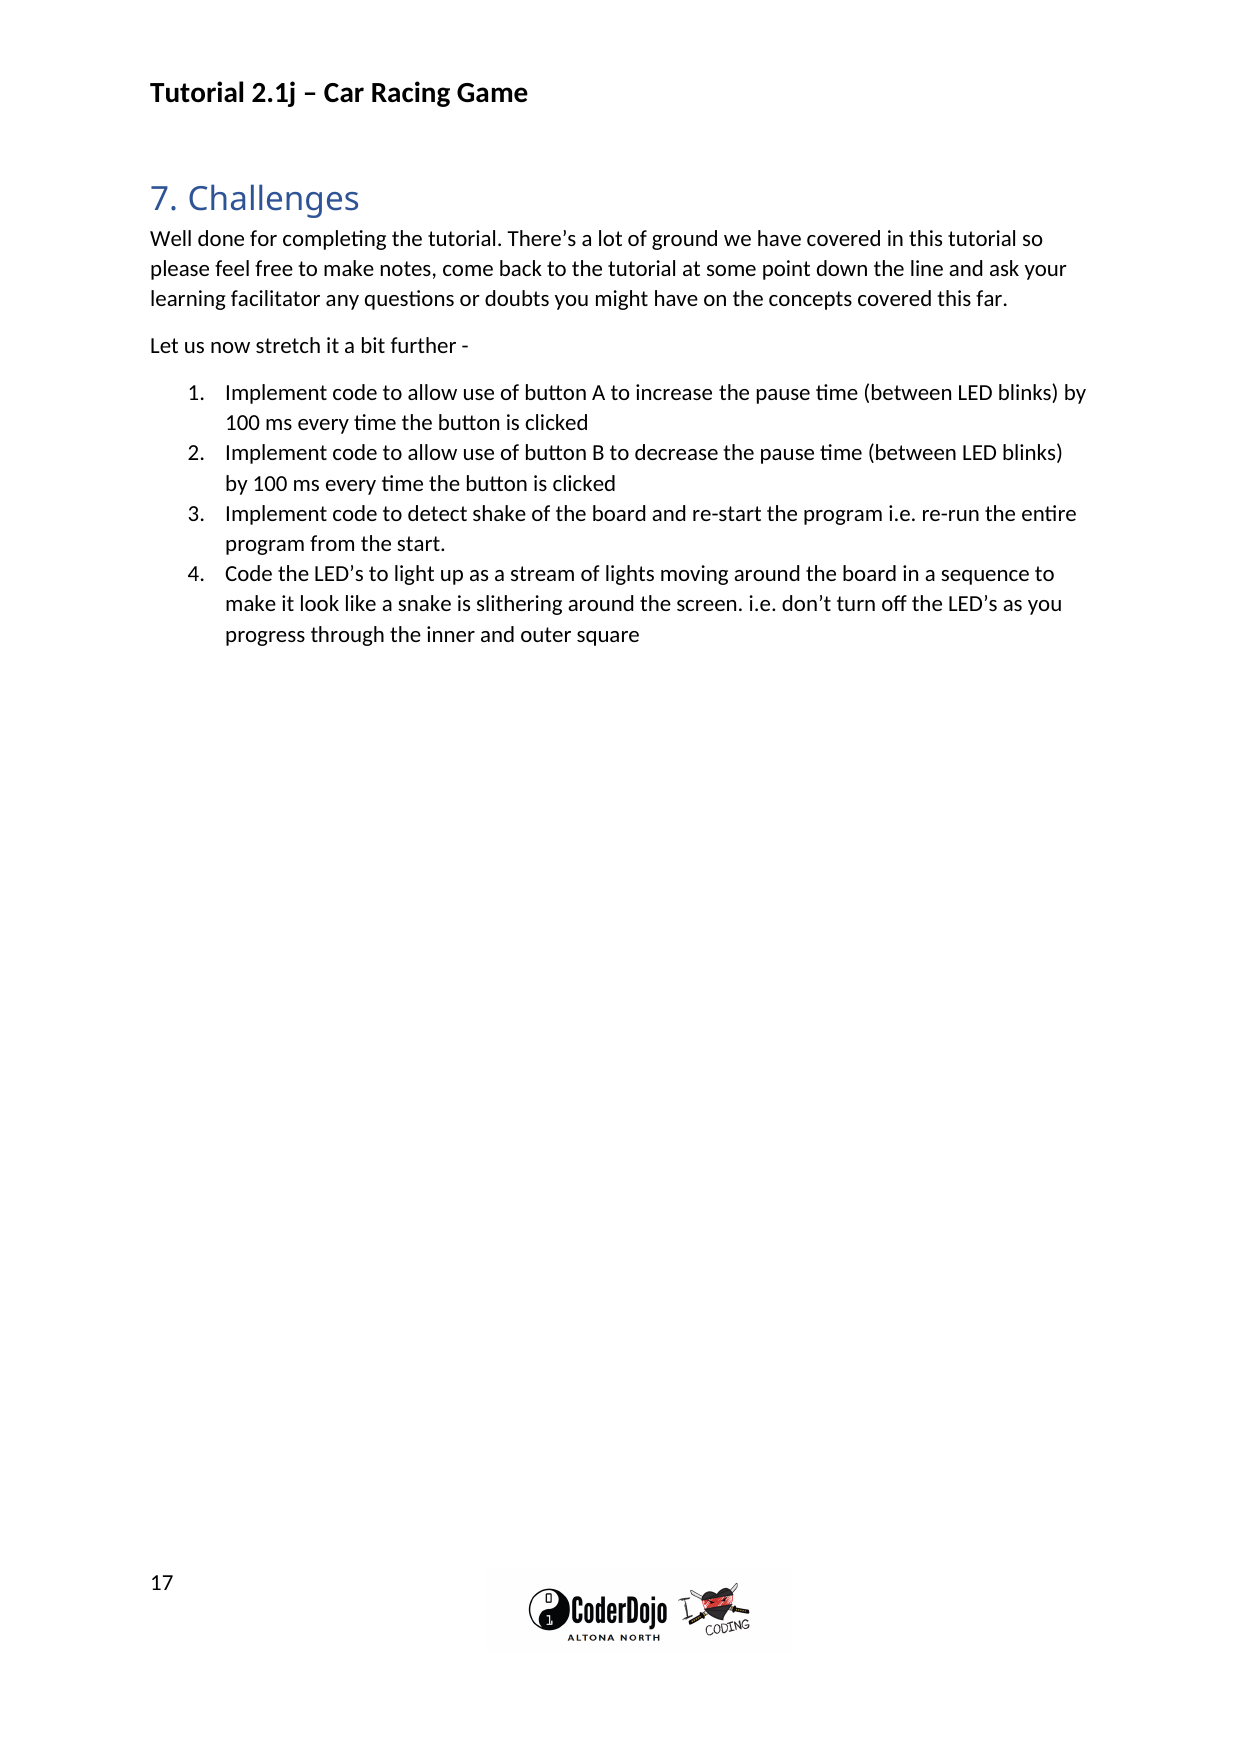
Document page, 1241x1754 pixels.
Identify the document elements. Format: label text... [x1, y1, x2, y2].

list Implement code to allow use of button B to decrease the pause time (between LED blinks) by 100 ms every time the button is clicked [187, 438, 1090, 497]
text Let us now stretch it a bit further - [150, 331, 1090, 359]
list Implement code to allow use of button A to increase the pause time (between LED blinks) by 100 ms every time the button is clicked [187, 378, 1090, 436]
picture [486, 1568, 792, 1653]
subtitle Challenges [150, 175, 1090, 220]
list Code the LED’s to light up as a stream of lights moving around the board in a sequence to make it look like a snake is slithering around the screen. i.e. don’t turn off the LED’s as you progress through the inner and outer square [187, 559, 1090, 648]
list Implement code to detect shake of the board and re-start the program i.e. re-run the entire program from the start. [187, 499, 1090, 557]
text Well done for completing the tutorial. There’s a lot of ground we have covered in this tutorial so please feel free to make notes, come back to the tutorial at some point down the line and ask your learning facilitator any questions or doubts you might have on the concepts covered this far. [150, 224, 1090, 312]
